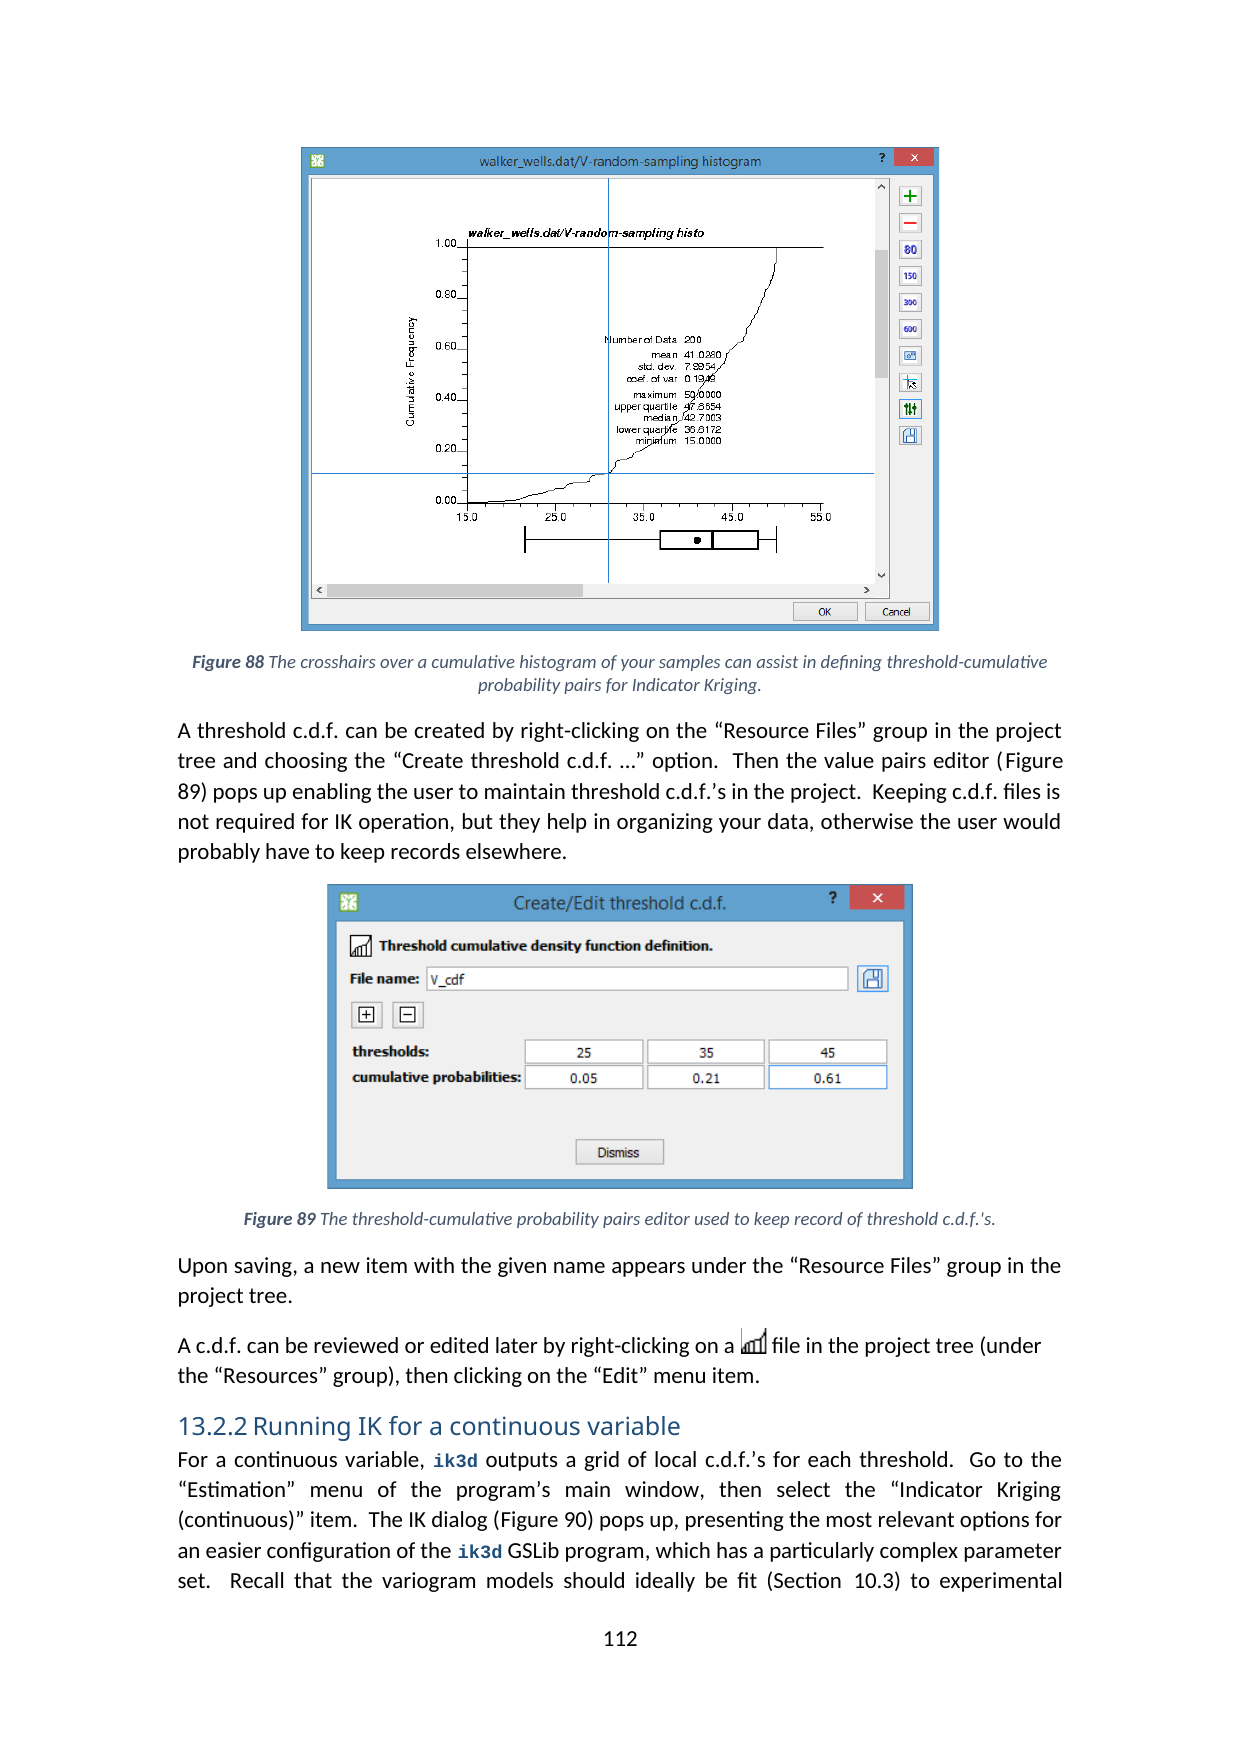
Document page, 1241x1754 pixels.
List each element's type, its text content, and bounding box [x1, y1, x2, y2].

text Figure 89 The threshold-cumulative probability pairs editor used to keep record of threshold c.d.f.'s. [177, 1207, 1063, 1230]
picture [327, 884, 913, 1189]
text Upon saving, a new item with the given name appears under the “Resource Files” group in the project tree. [177, 1251, 1063, 1309]
text Figure 88 The crosshairs over a cumulative histogram of your samples can assist in defining threshold-cumulative probability pairs for Indicator Kriging. [177, 650, 1063, 696]
text A threshold c.d.f. can be created by right-clicking on the “Resource Files” group in the project tree and choosing the “Create threshold c.d.f. …” option. Then the value pairs editor (Figure 89) pops up enabling the user to maintain threshold c.d.f.’s in the project. Keeping c.d.f. files is not required for IK operation, but they help in organizing your data, otherwise the user would probably have to keep records elsewhere. [177, 716, 1063, 865]
picture [741, 1328, 767, 1354]
subtitle Running IK for a continuous variable [177, 1408, 1063, 1442]
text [177, 1445, 1063, 1594]
text A c.d.f. can be reviewed or edited later by right-clicking on a file in the project tree (under the “Resources” group), then clicking on the “Edit” menu item. [177, 1328, 1063, 1389]
picture [301, 147, 940, 631]
